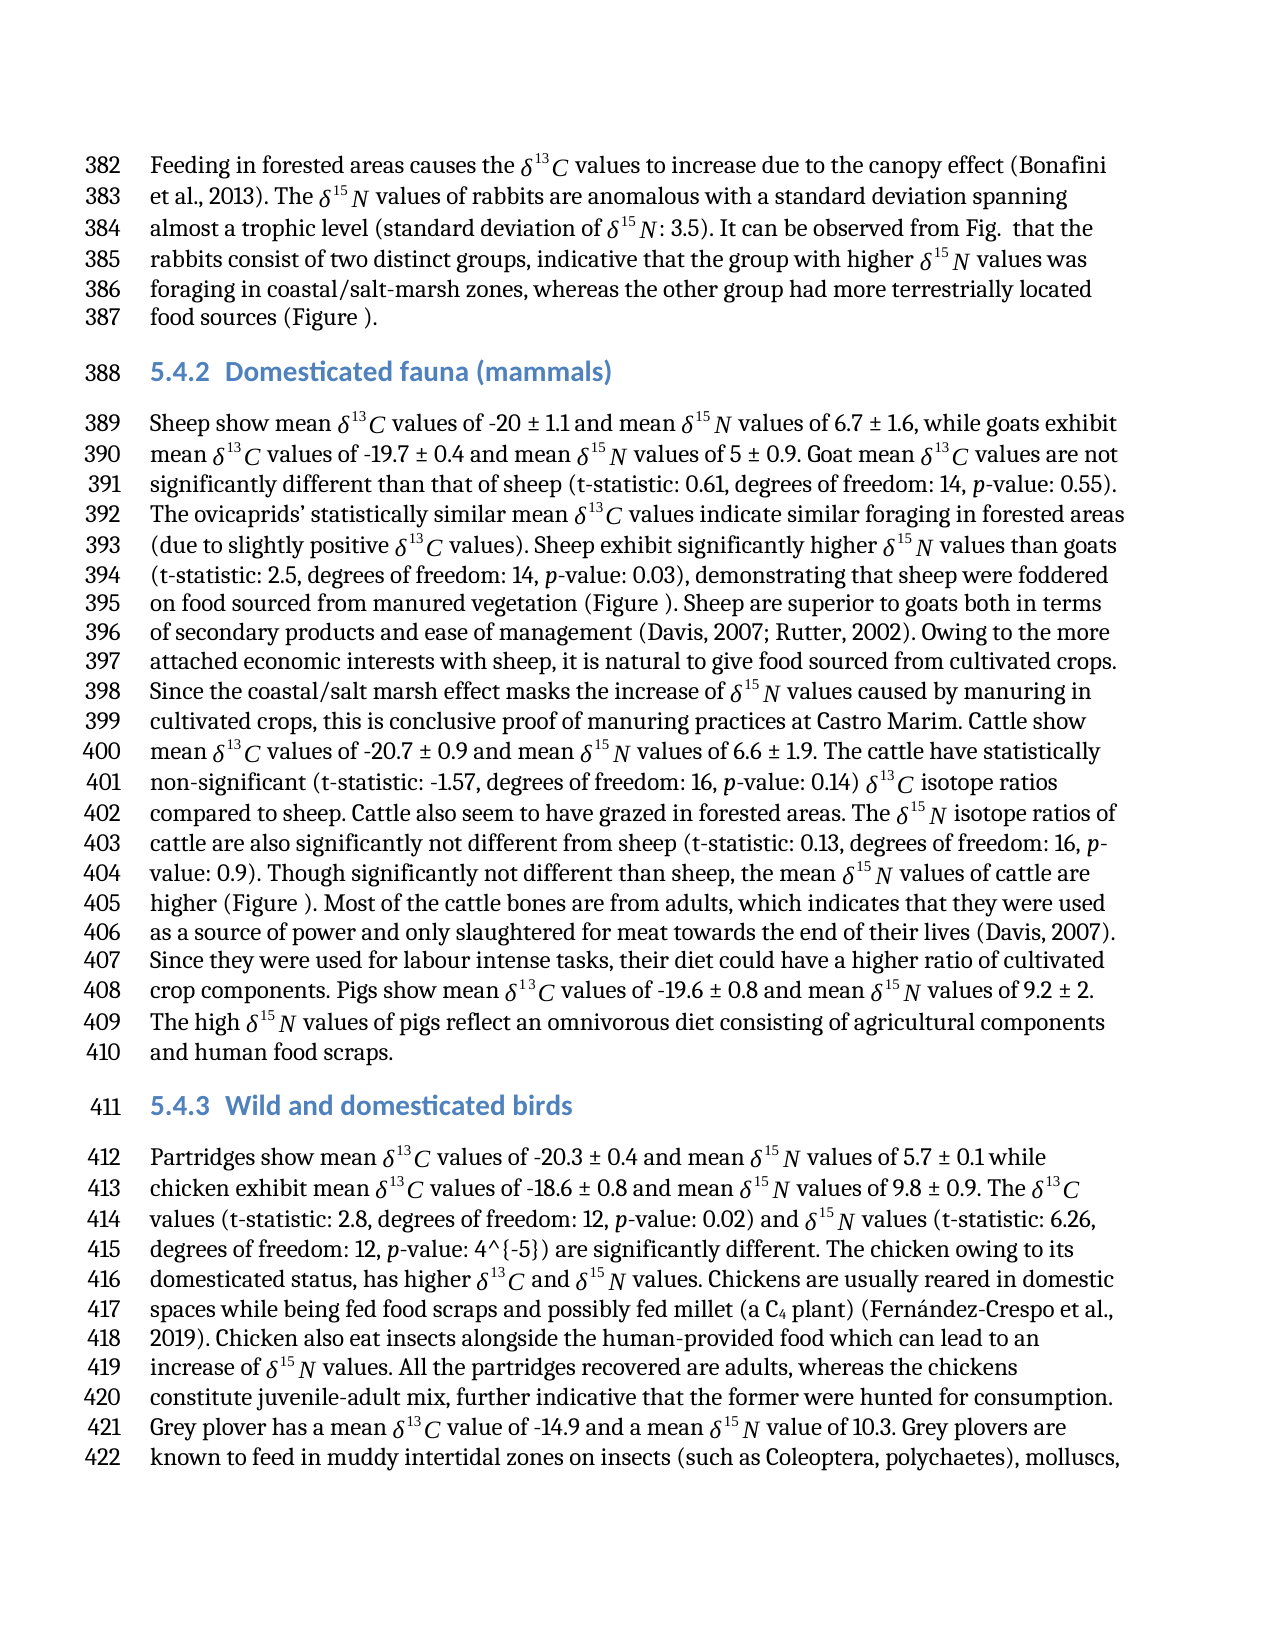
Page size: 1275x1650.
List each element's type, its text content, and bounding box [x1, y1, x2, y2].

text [150, 1141, 1125, 1472]
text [150, 150, 1125, 332]
subtitle 5.4.3 Wild and domesticated birds [150, 1087, 1125, 1123]
subtitle 5.4.2 Domesticated fauna (mammals) [150, 353, 1125, 388]
text Sheep show mean values of -20 ± 1.1 and mean values of 6.7 ± 1.6, while goats exhibit mean values of -19.7 ± 0.4 and mean values of 5 ± 0.9. Goat mean values are not significantly different than that of sheep (t-statistic: 0.61, degrees of freedom: 14, p-value: 0.55). The ovicaprids’ statistically similar mean values indicate similar foraging in forested areas (due to slightly positive values). Sheep exhibit significantly higher values than goats (t-statistic: 2.5, degrees of freedom: 14, p-value: 0.03), demonstrating that sheep were foddered on food sourced from manured vegetation (Figure ). Sheep are superior to goats both in terms of secondary products and ease of management (Davis, 2007; Rutter, 2002). Owing to the more attached economic interests with sheep, it is natural to give food sourced from cultivated crops. Since the coastal/salt marsh effect masks the increase of values caused by manuring in cultivated crops, this is conclusive proof of manuring practices at Castro Marim. Cattle show mean values of -20.7 ± 0.9 and mean values of 6.6 ± 1.9. The cattle have statistically non-significant (t-statistic: -1.57, degrees of freedom: 16, p-value: 0.14) isotope ratios compared to sheep. Cattle also seem to have grazed in forested areas. The isotope ratios of cattle are also significantly not different from sheep (t-statistic: 0.13, degrees of freedom: 16, p-value: 0.9). Though significantly not different than sheep, the mean values of cattle are higher (Figure ). Most of the cattle bones are from adults, which indicates that they were used as a source of power and only slaughtered for meat towards the end of their lives (Davis, 2007). Since they were used for labour intense tasks, their diet could have a higher ratio of cultivated crop components. Pigs show mean values of -19.6 ± 0.8 and mean values of 9.2 ± 2. The high values of pigs reflect an omnivorous diet consisting of agricultural components and human food scraps. [150, 407, 1125, 1066]
